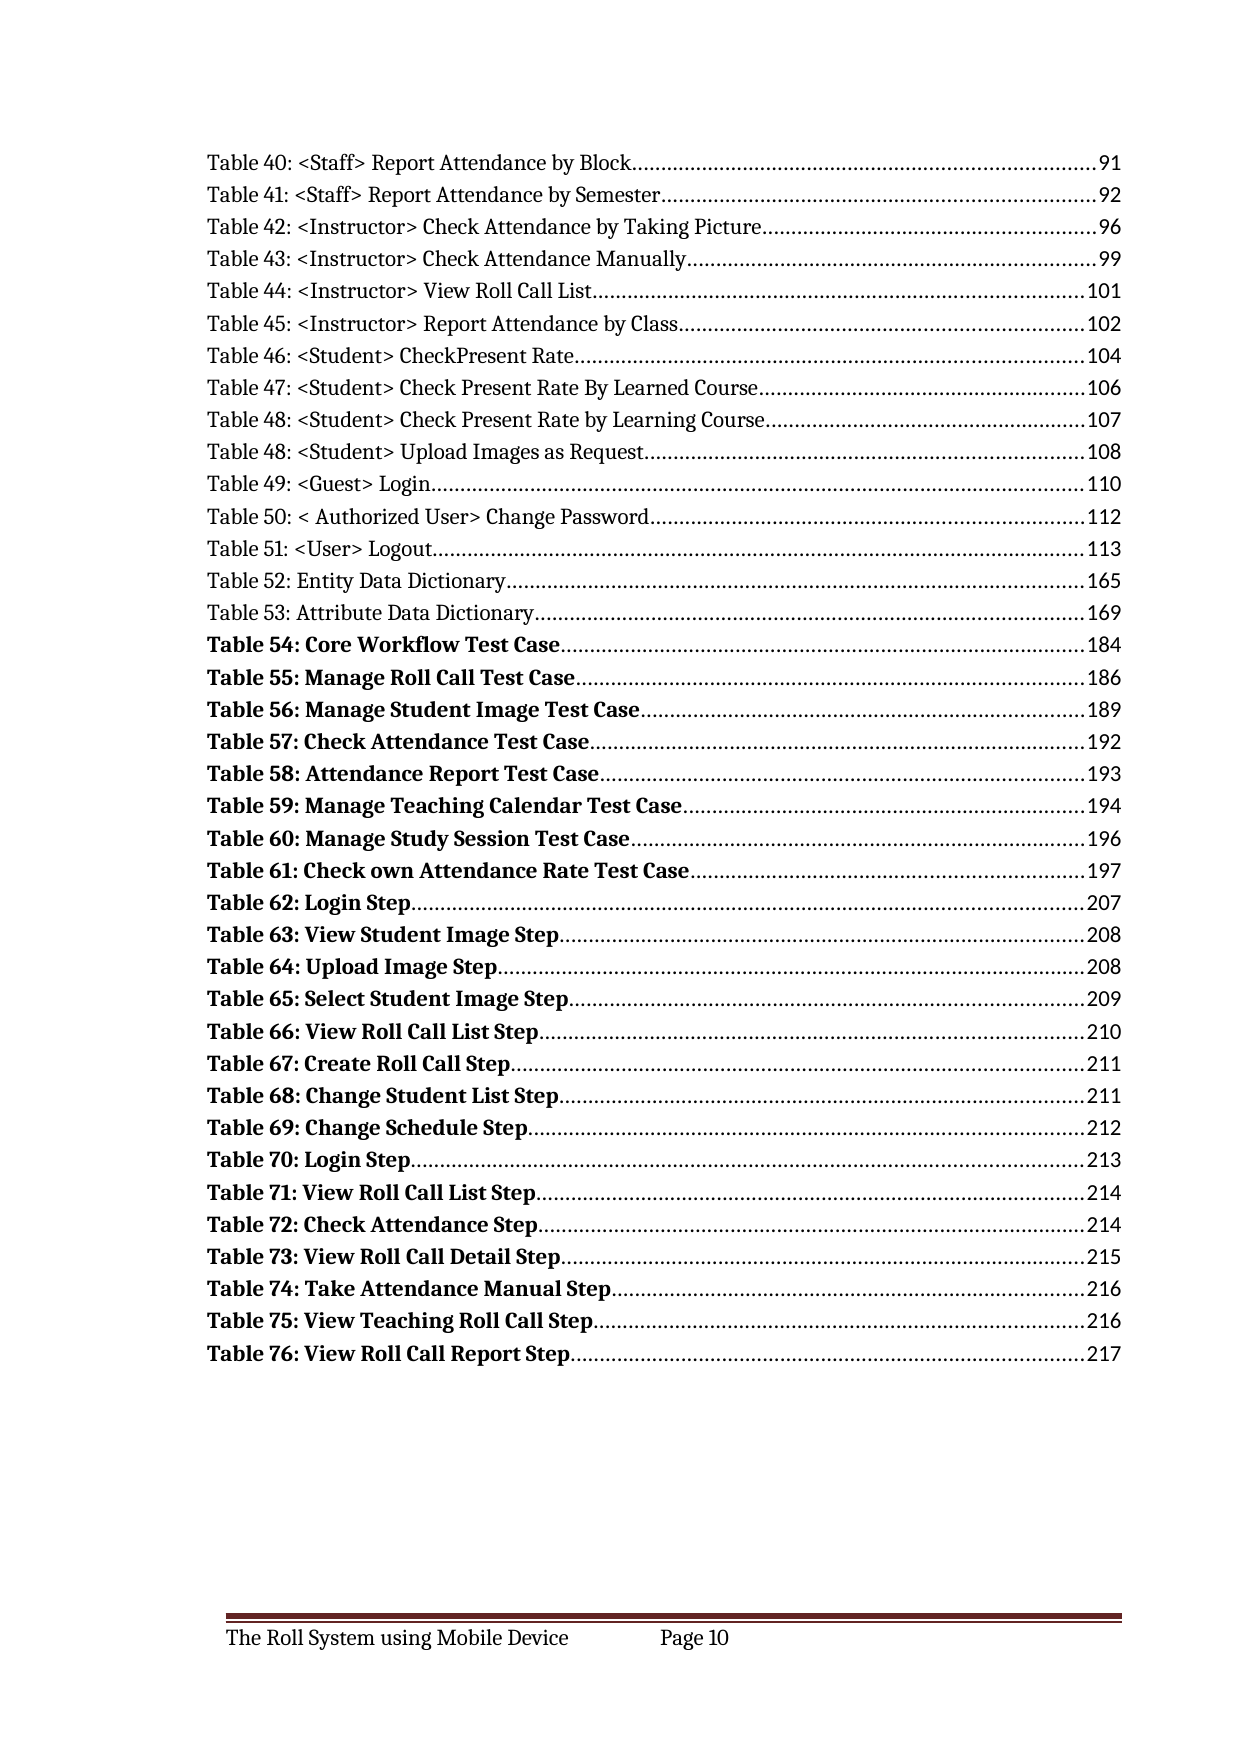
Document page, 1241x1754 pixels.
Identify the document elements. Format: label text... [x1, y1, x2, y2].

text Table 60: Manage Study Session Test Case 196 [207, 824, 1122, 852]
text Table 40: <Staff> Report Attendance by Block 91 [207, 148, 1122, 176]
text Table 55: Manage Roll Call Test Case 186 [207, 663, 1122, 691]
text Table 62: Login Step 207 [207, 888, 1122, 916]
text Table 69: Change Schedule Step 212 [207, 1113, 1122, 1141]
text Table 42: <Instructor> Check Attendance by Taking Picture 96 [207, 212, 1122, 240]
text Table 56: Manage Student Image Test Case 189 [207, 695, 1122, 723]
text Table 74: Take Attendance Manual Step 216 [207, 1274, 1122, 1302]
text Table 63: View Student Image Step 208 [207, 920, 1122, 948]
text Table 66: View Roll Call List Step 210 [207, 1017, 1122, 1045]
text Table 73: View Roll Call Detail Step 215 [207, 1242, 1122, 1270]
text Table 75: View Teaching Roll Call Step 216 [207, 1306, 1122, 1334]
text Table 57: Check Attendance Test Case 192 [207, 727, 1122, 755]
text Table 45: <Instructor> Report Attendance by Class 102 [207, 309, 1122, 337]
text Table 46: <Student> CheckPresent Rate 104 [207, 341, 1122, 369]
text Table 53: Attribute Data Dictionary 169 [207, 598, 1122, 626]
text Table 64: Upload Image Step 208 [207, 952, 1122, 980]
text Table 47: <Student> Check Present Rate By Learned Course 106 [207, 373, 1122, 401]
text Table 51: <User> Logout 113 [207, 534, 1122, 562]
text Table 61: Check own Attendance Rate Test Case 197 [207, 856, 1122, 884]
text Table 67: Create Roll Call Step 211 [207, 1049, 1122, 1077]
text Table 49: <Guest> Login 110 [207, 469, 1122, 498]
text Table 54: Core Workflow Test Case 184 [207, 631, 1122, 658]
text Table 58: Attendance Report Test Case 193 [207, 759, 1122, 787]
text Table 72: Check Attendance Step 214 [207, 1210, 1122, 1238]
text Table 65: Select Student Image Step 209 [207, 984, 1122, 1013]
text Table 52: Entity Data Dictionary 165 [207, 566, 1122, 594]
text Table 48: <Student> Check Present Rate by Learning Course 107 [207, 405, 1122, 433]
text Table 68: Change Student List Step 211 [207, 1081, 1122, 1109]
text Table 44: <Instructor> View Roll Call List 101 [207, 276, 1122, 304]
text Table 76: View Roll Call Report Step 217 [207, 1339, 1122, 1367]
text Table 59: Manage Teaching Calendar Test Case 194 [207, 791, 1122, 819]
text Table 50: < Authorized User> Change Password 112 [207, 502, 1122, 530]
text Table 71: View Roll Call List Step 214 [207, 1178, 1122, 1206]
text Table 41: <Staff> Report Attendance by Semester 92 [207, 180, 1122, 208]
text Table 48: <Student> Upload Images as Request 108 [207, 437, 1122, 465]
text Table 70: Login Step 213 [207, 1146, 1122, 1173]
text Table 43: <Instructor> Check Attendance Manually 99 [207, 244, 1122, 272]
